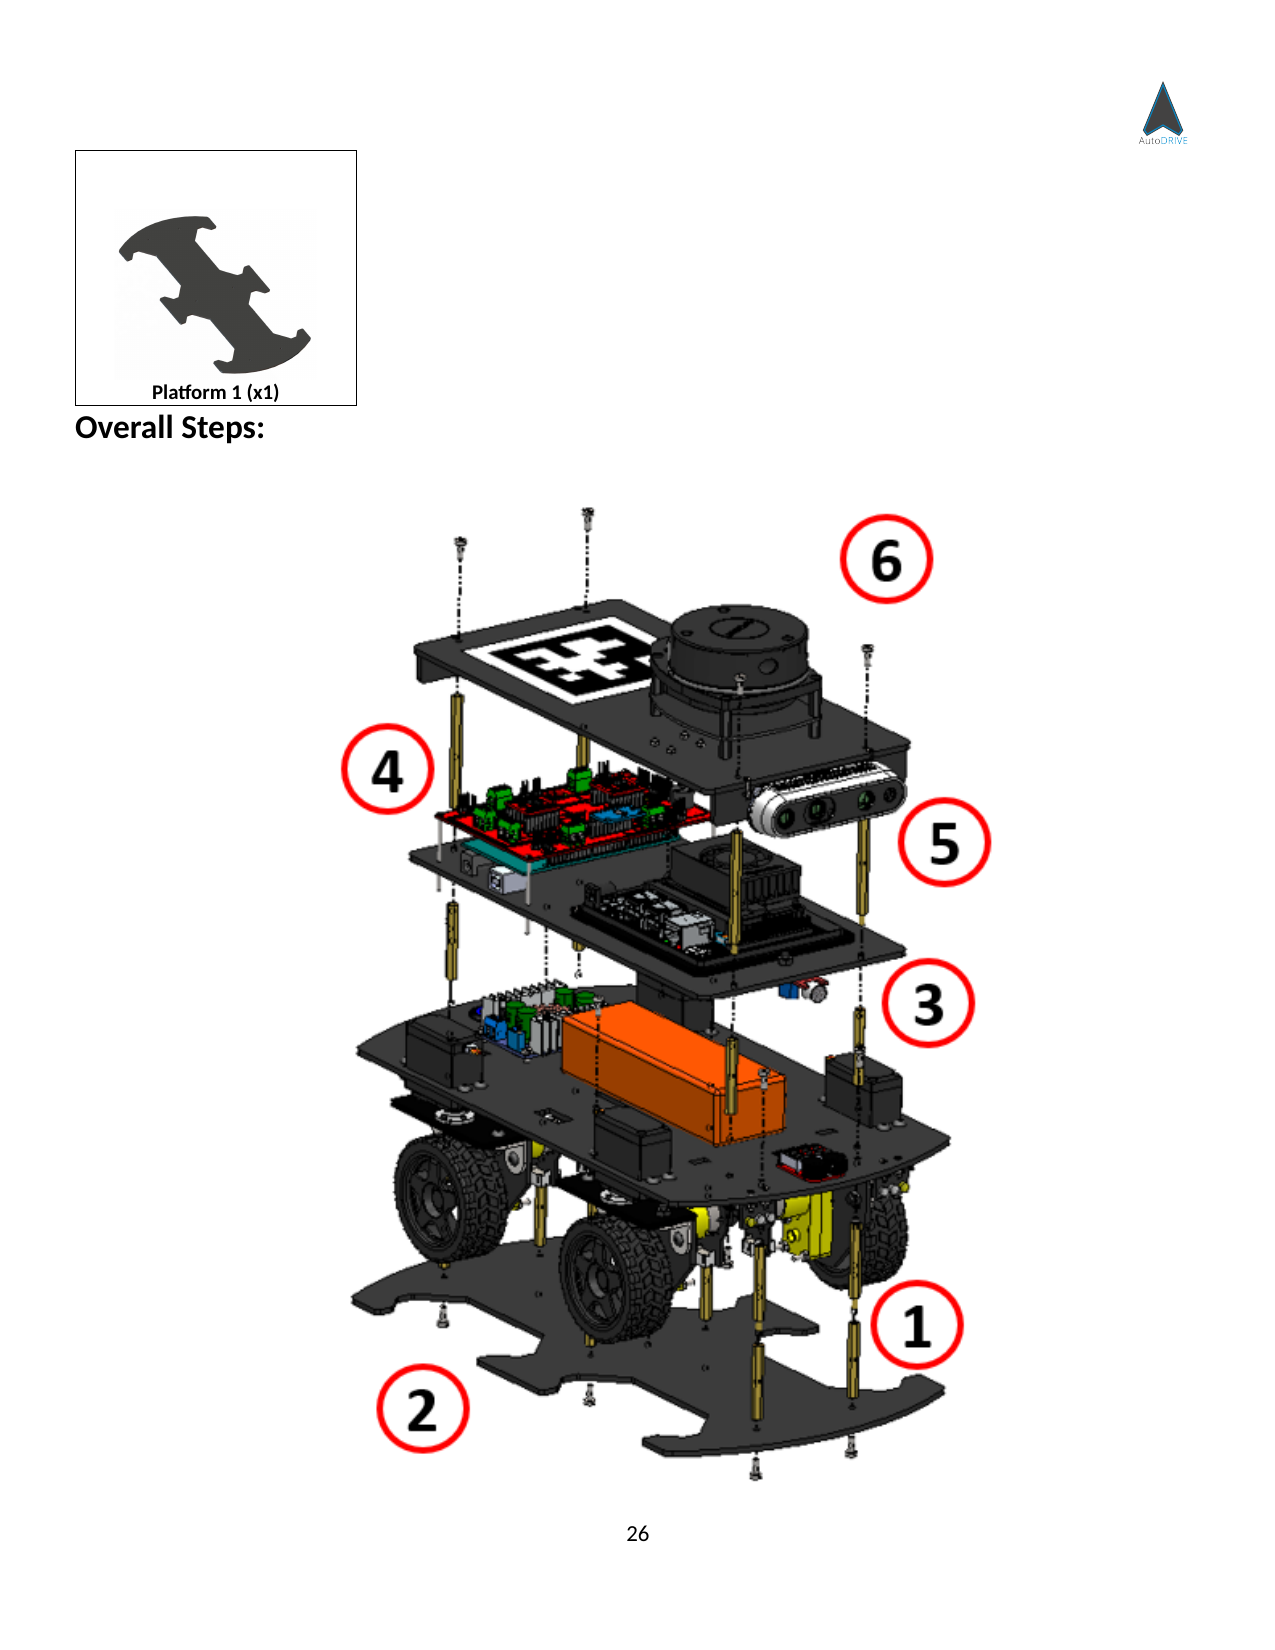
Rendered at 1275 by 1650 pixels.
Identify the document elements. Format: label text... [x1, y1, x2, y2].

picture [114, 209, 318, 380]
text Overall Steps: [75, 406, 1200, 447]
picture [1125, 75, 1200, 150]
table_cell Platform 1 (x1) [76, 151, 356, 405]
picture [269, 466, 1006, 1507]
